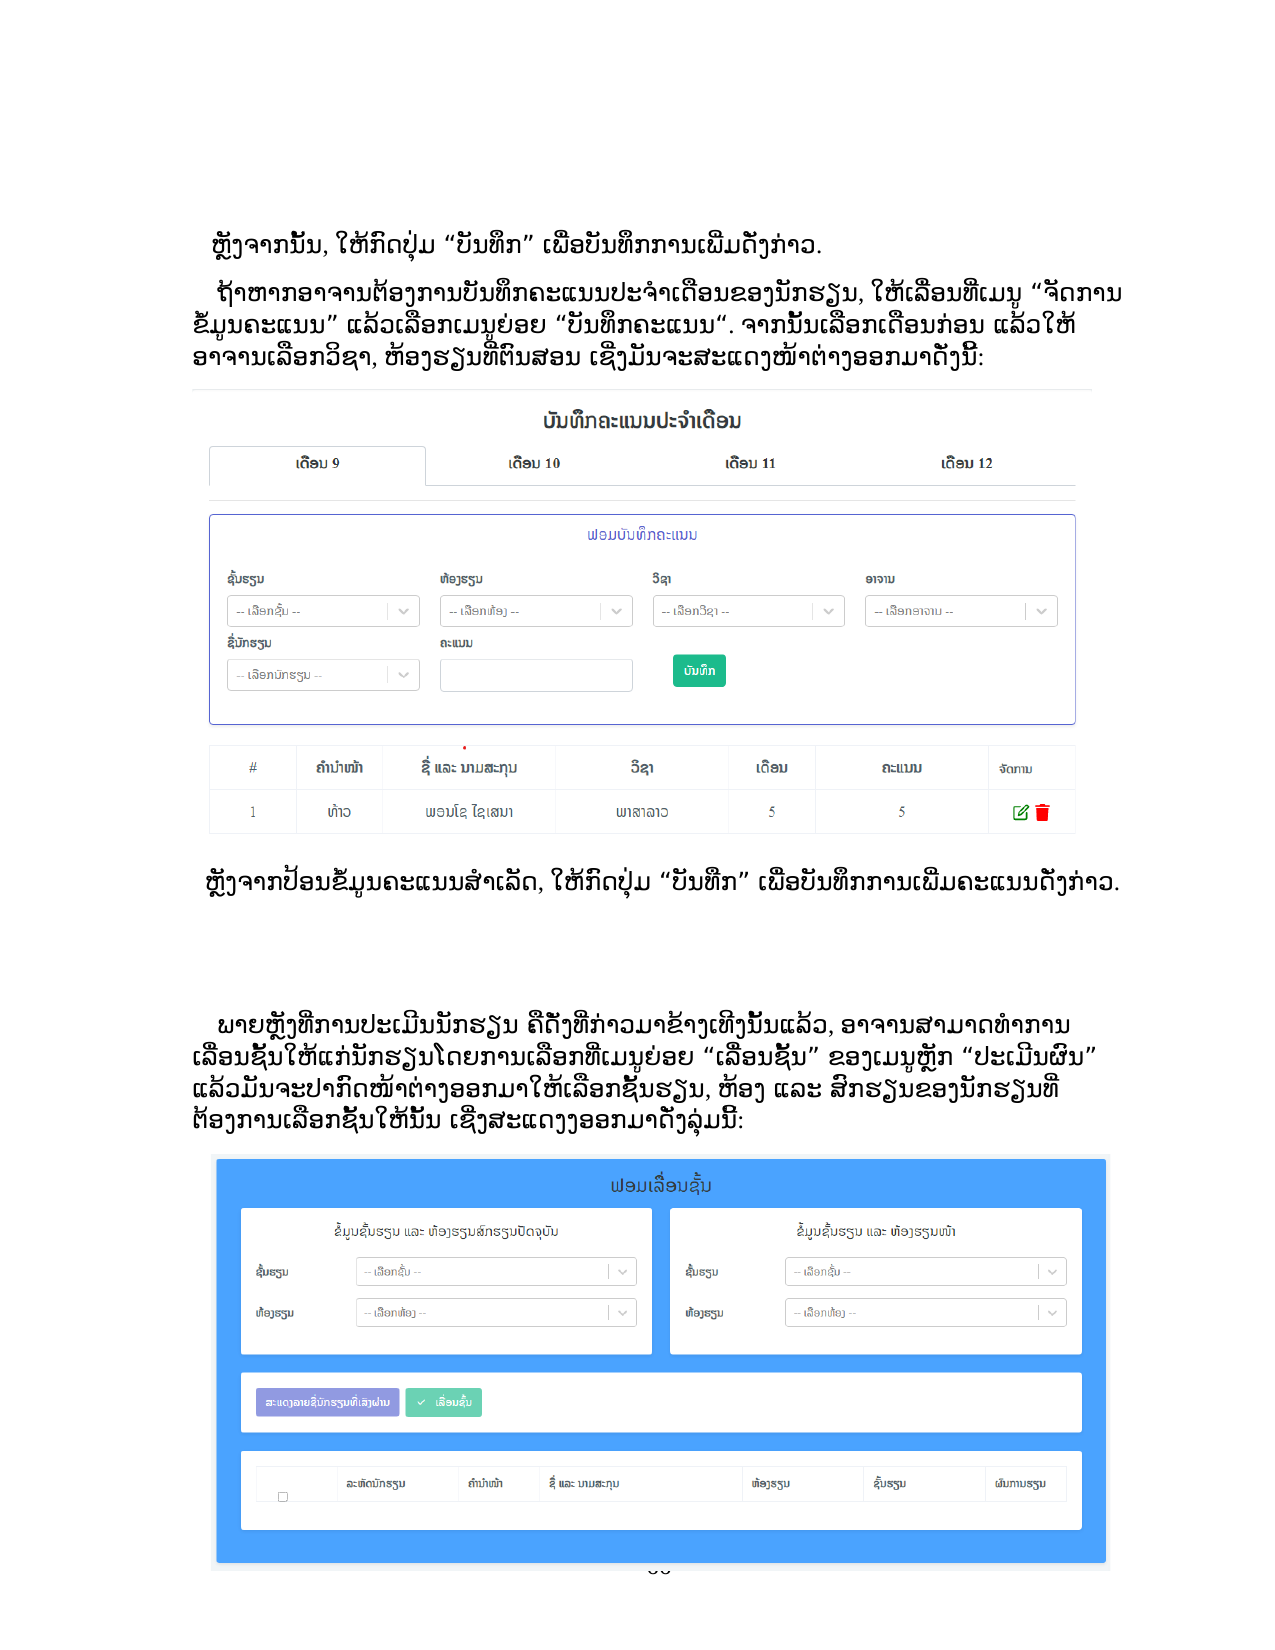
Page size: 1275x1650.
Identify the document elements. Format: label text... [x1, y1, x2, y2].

picture [210, 1154, 1111, 1571]
picture [192, 389, 1092, 857]
text ຫຼັງຈາກປ້ອນຂໍ້ມູນຄະແນນສຳເລັດ, ໃຫ້ກົດປຸ່ມ “ບັນທືກ” ເພື່ອບັນທຶກການເພີ່ມຄະແນນດັ່ງກ່າວ. [192, 867, 1125, 896]
text ຫຼັງຈາກນັ້ນ, ໃຫ້ກົດປຸ່ມ “ບັນທຶກ” ເພື່ອບັນທຶກການເພີ່ມດັ່ງກ່າວ. [192, 230, 1125, 259]
text ຖ້າຫາກອາຈານຕ້ອງການບັນທຶກຄະແນນປະຈຳເດືອນຂອງນັກຮຽນ, ໃຫ້ເລື່ອນທີ່ເມນູ “ຈັດການຂໍ້ມູນຄະແນນ” ແລ້ວເລືອກເມນູຍ່ອຍ “ບັນທຶກຄະແນນ“. ຈາກນັ້ນເລືອກເດືອນກ່ອນ ແລ້ວໃຫ້ອາຈານເລືອກວິຊາ, ຫ້ອງຮຽນທີ່ຕົນສອນ ເຊີ່ງມັນຈະສະແດງໜ້າຕ່າງອອກມາດັ່ງນີ້: [192, 278, 1125, 371]
text ພາຍຫຼັງທີ່ການປະເມີນນັກຮຽນ ຄືດັ່ງທີ່ກ່າວມາຂ້າງເທີງນັ້ນແລ້ວ, ອາຈານສາມາດທຳການເລື່ອນຊັ້ນໃຫ້ແກ່ນັກຮຽນໂດຍການເລືອກທີ່ເມນູຍ່ອຍ “ເລື່ອນຊັ້ນ” ຂອງເມນູຫຼັກ “ປະເມີນຜົນ” ແລ້ວມັນຈະປາກົດໜ້າຕ່າງອອກມາໃຫ້ເລືອກຊັ້ນຮຽນ, ຫ້ອງ ແລະ ສົກຮຽນຂອງນັກຮຽນທີ່ຕ້ອງການເລືອກຊັ້ນໃຫ້ນັ້ນ ເຊີ່ງສະແດງງອອກມາດັ່ງລຸ່ມນີ້: [192, 1011, 1125, 1134]
